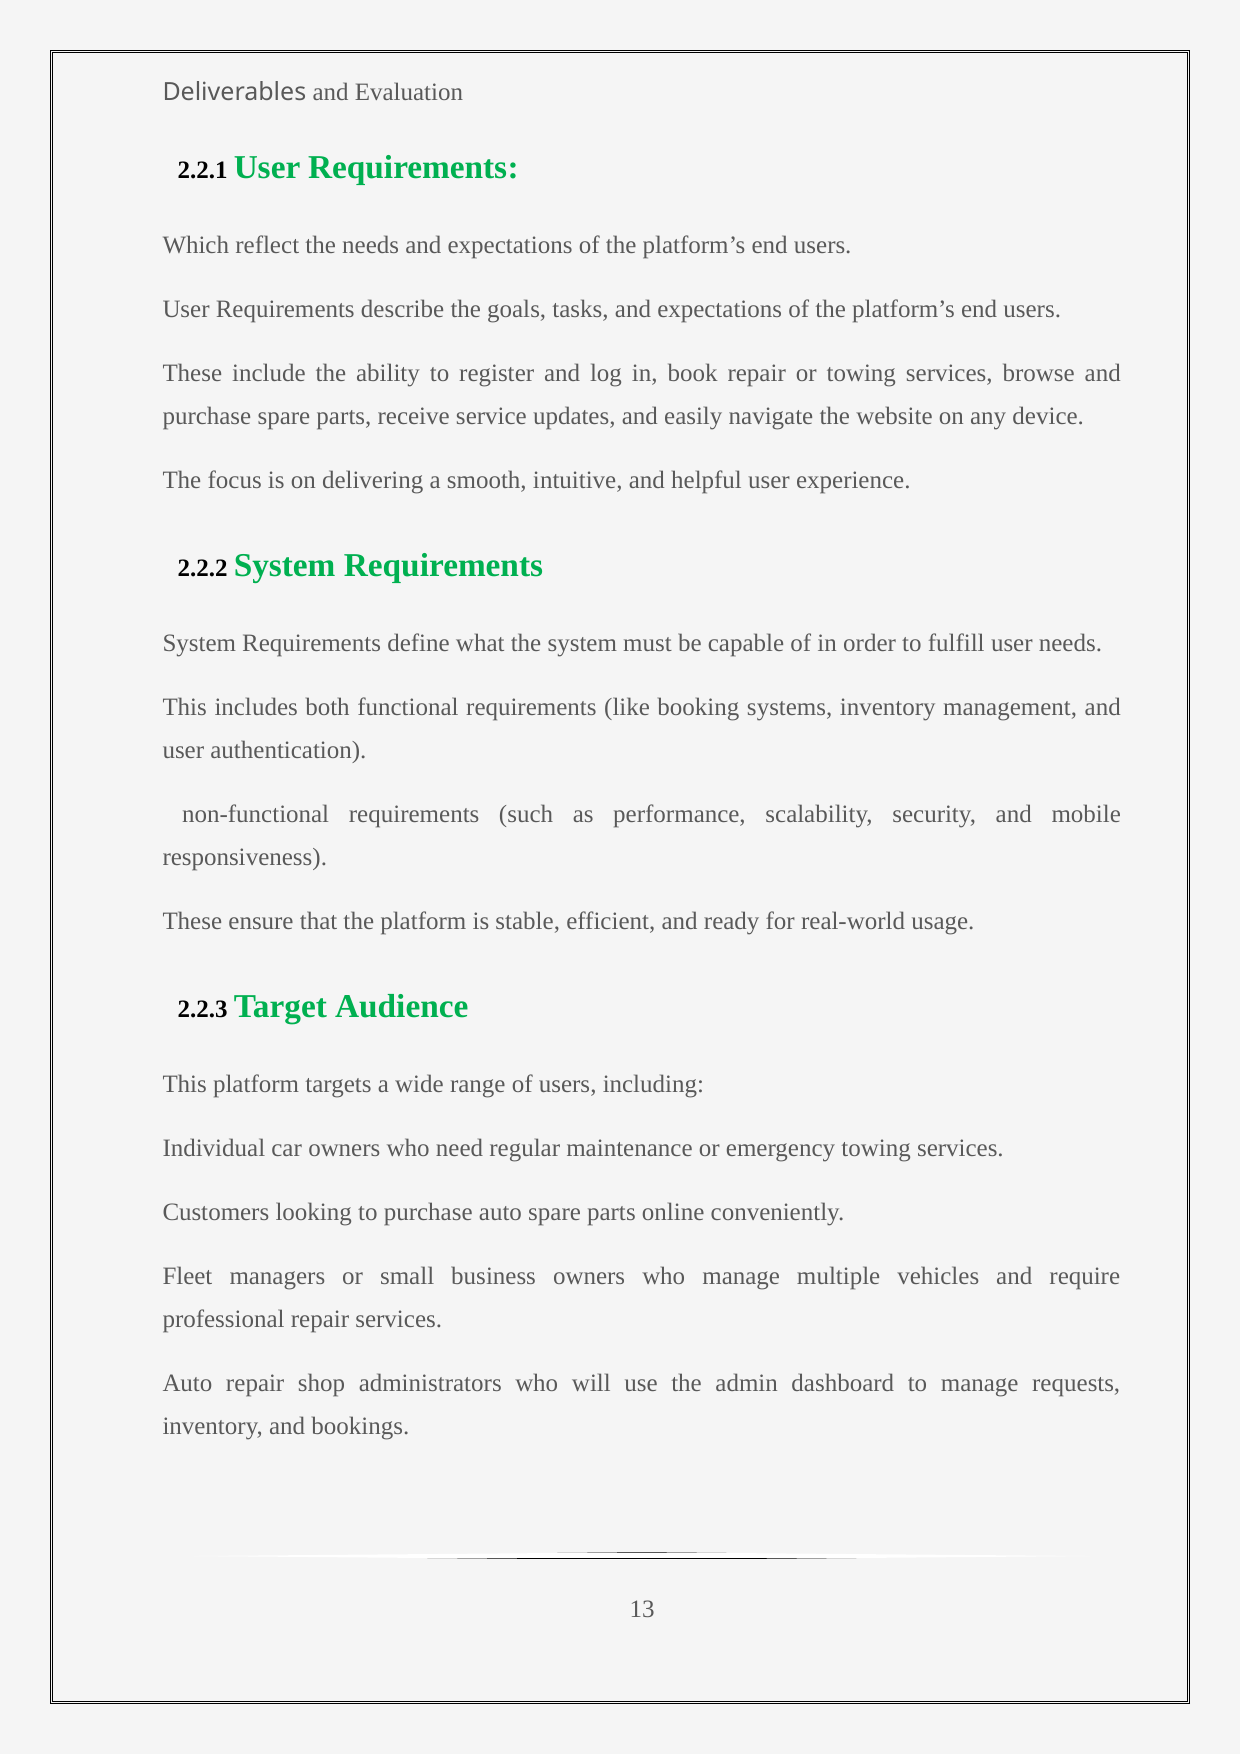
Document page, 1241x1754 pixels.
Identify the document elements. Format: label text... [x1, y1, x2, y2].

text These ensure that the platform is stable, efficient, and ready for real-world usage. [162, 906, 1122, 935]
text Which reflect the needs and expectations of the platform’s end users. [162, 230, 1122, 258]
text Auto repair shop administrators who will use the admin dashboard to manage requests, inventory, and bookings. [162, 1368, 1122, 1440]
text Fleet managers or small business owners who manage multiple vehicles and require professional repair services. [162, 1261, 1122, 1333]
subtitle User Requirements: [177, 147, 1122, 186]
text These include the ability to register and log in, book repair or towing services, browse and purchase spare parts, receive service updates, and easily navigate the website on any device. [162, 358, 1122, 429]
text The focus is on delivering a smooth, intuitive, and helpful user experience. [162, 465, 1122, 493]
text This includes both functional requirements (like booking systems, inventory management, and user authentication). [162, 692, 1122, 764]
text Individual car owners who need regular maintenance or emergency towing services. [162, 1133, 1122, 1162]
subtitle Target Audience [177, 987, 1122, 1025]
text Customers looking to purchase auto spare parts online conveniently. [162, 1197, 1122, 1226]
text This platform targets a wide range of users, including: [162, 1069, 1122, 1098]
text User Requirements describe the goals, tasks, and expectations of the platform’s end users. [162, 294, 1122, 322]
subtitle System Requirements [177, 545, 1122, 584]
text non-functional requirements (such as performance, scalability, security, and mobile responsiveness). [162, 799, 1122, 871]
text System Requirements define what the system must be capable of in order to fulfill user needs. [162, 628, 1122, 657]
